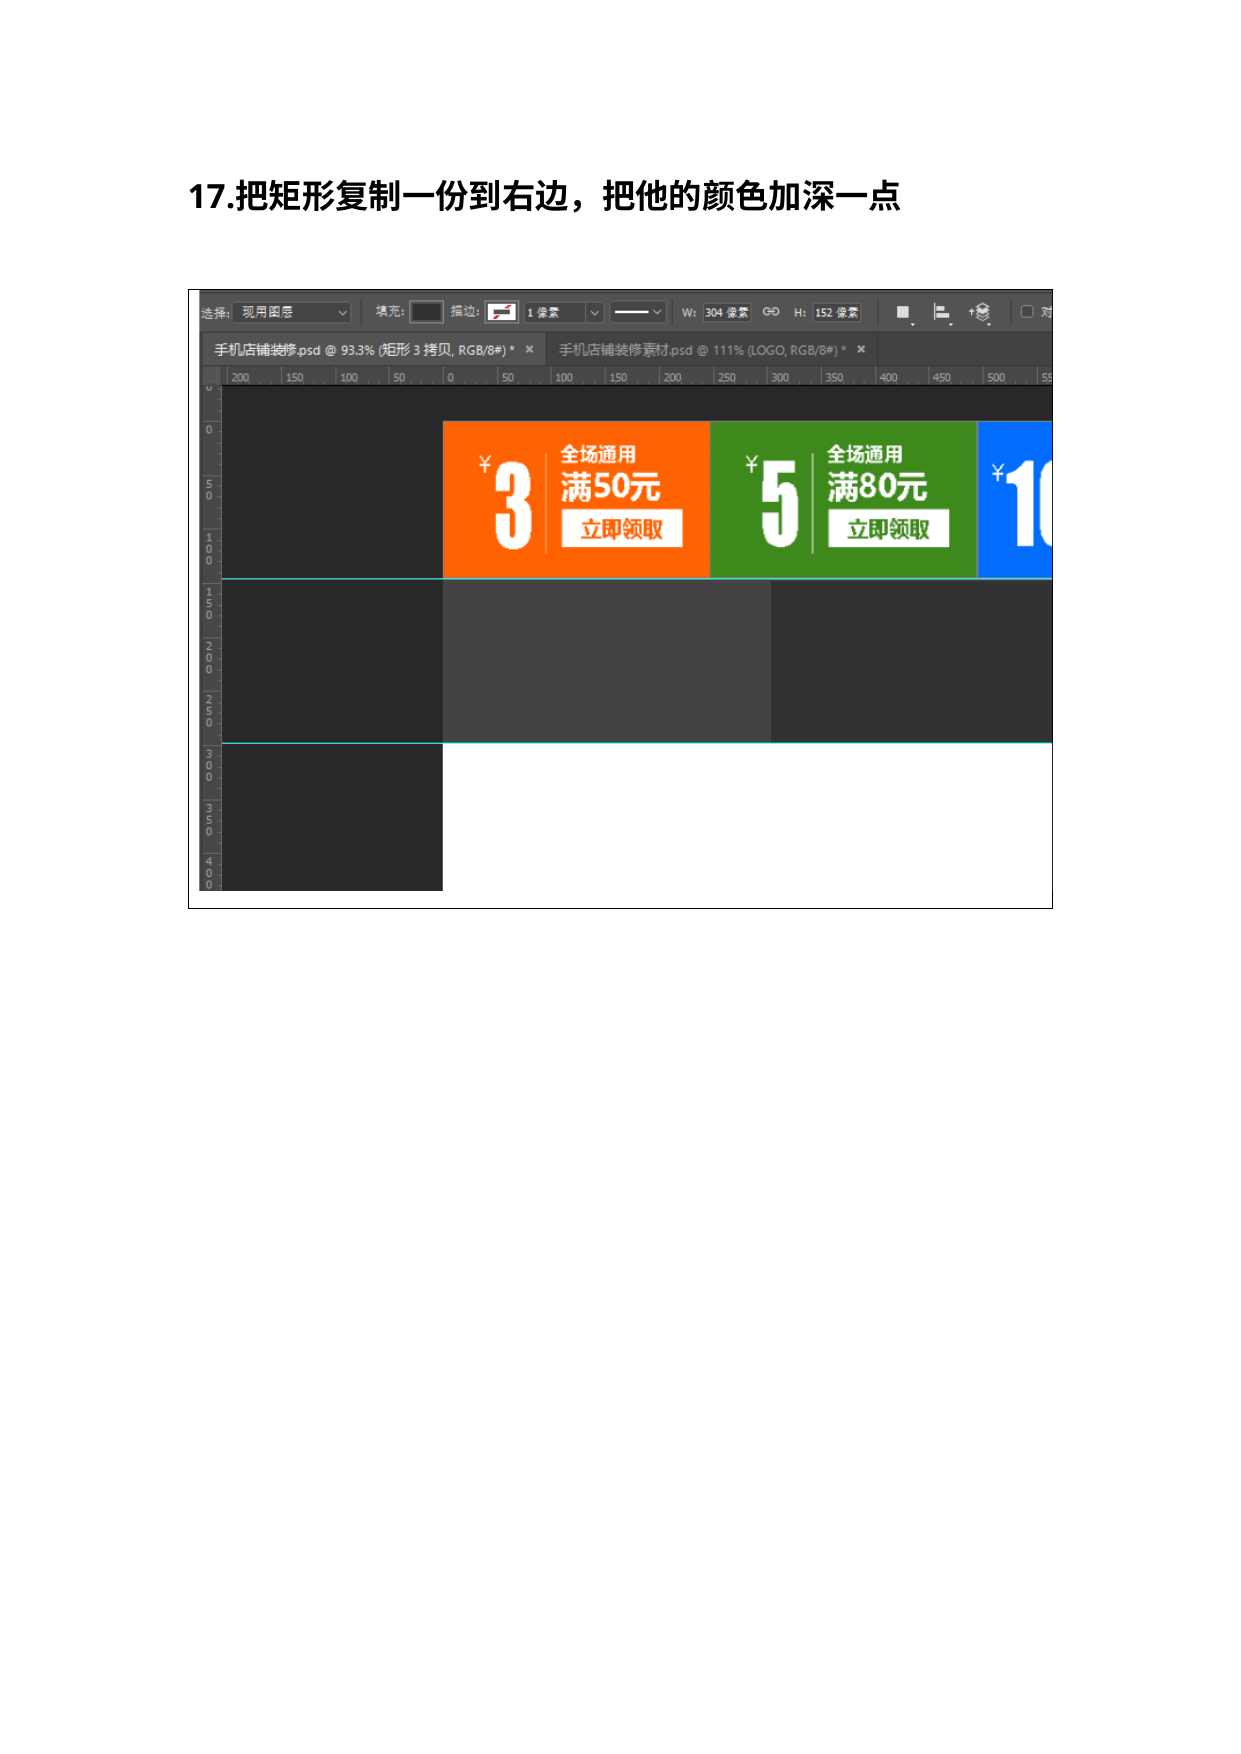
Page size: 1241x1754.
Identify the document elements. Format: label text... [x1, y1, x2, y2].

subtitle 17.把矩形复制一份到右边，把他的颜色加深一点 [187, 162, 1053, 227]
table_header [189, 290, 1052, 908]
picture [199, 290, 1053, 891]
